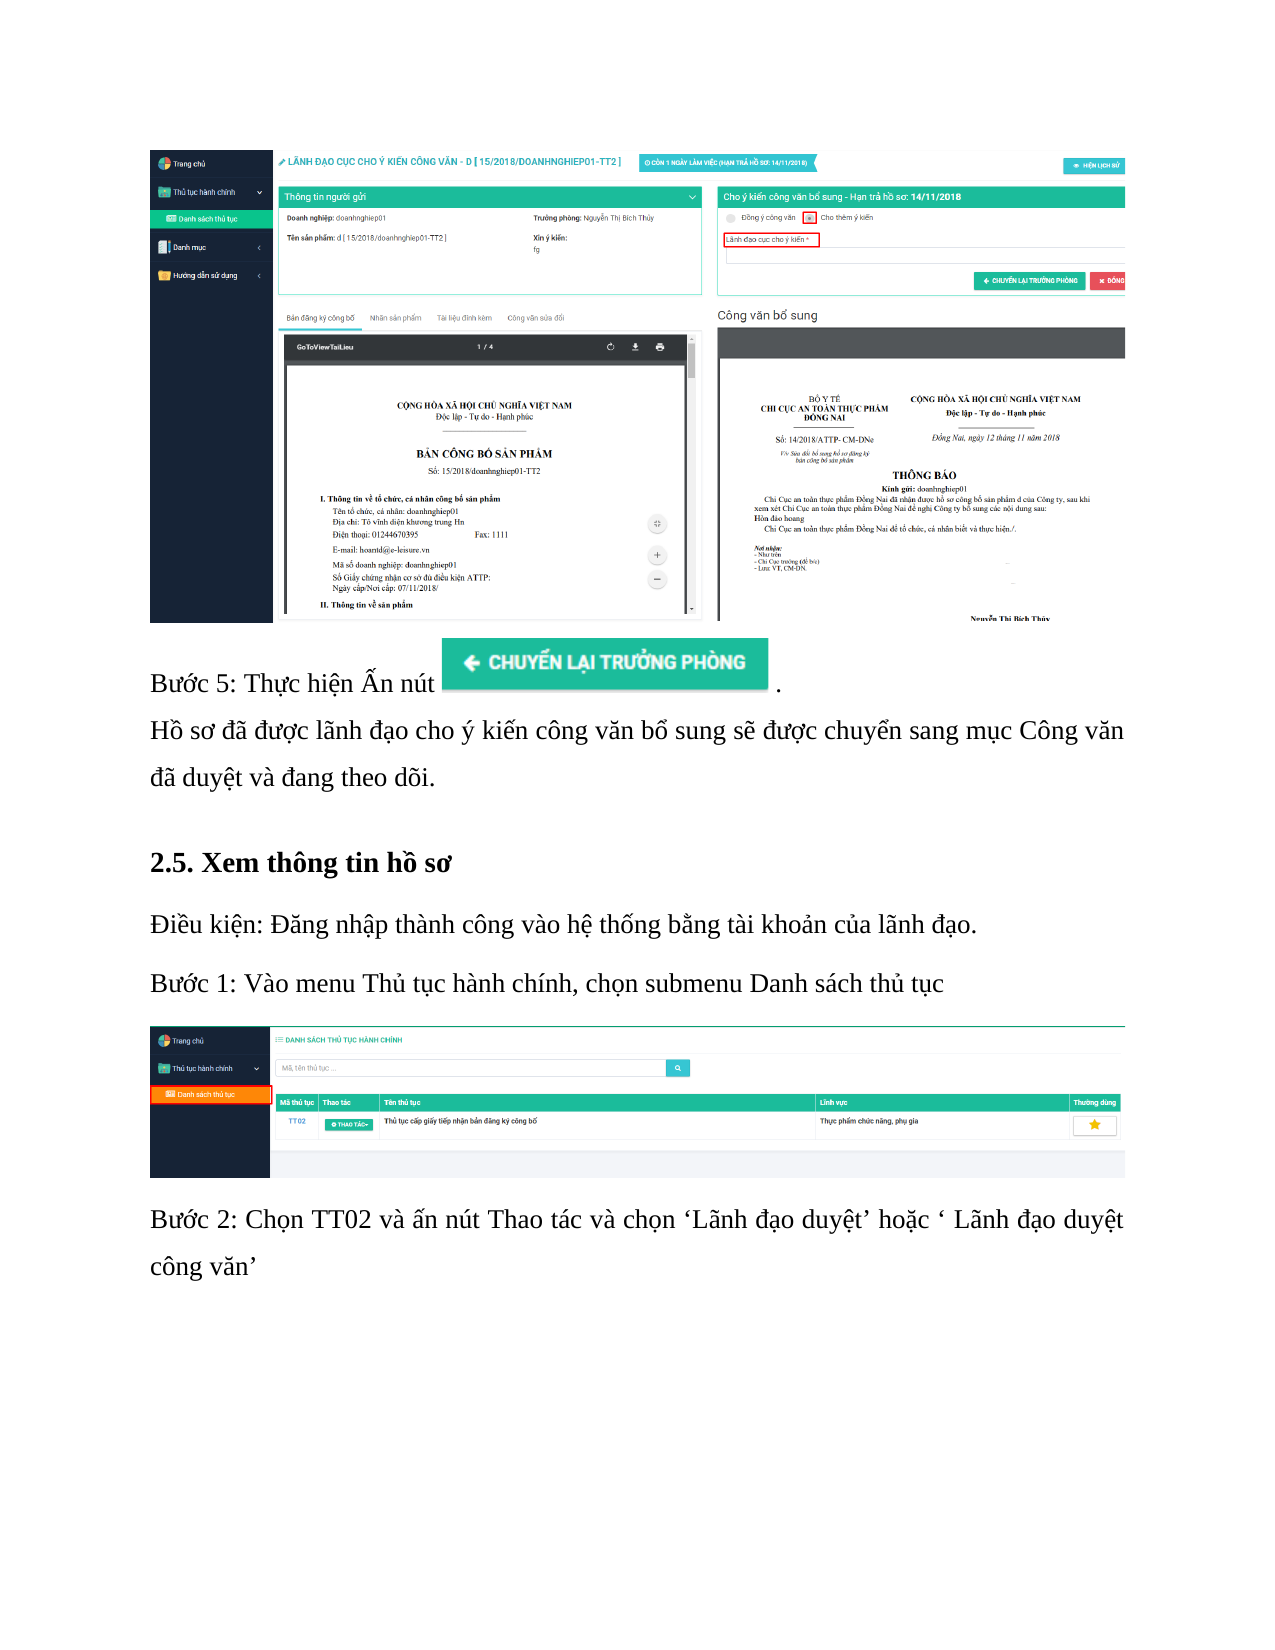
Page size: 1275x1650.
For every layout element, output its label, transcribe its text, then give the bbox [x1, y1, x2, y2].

picture [150, 150, 1125, 623]
subtitle 2.5. Xem thông tin hồ sơ [150, 845, 1125, 878]
text Hồ sơ đã được lãnh đạo cho ý kiến công văn bổ sung sẽ được chuyển sang mục Công văn đã duyệt và đang theo dõi. [150, 714, 1125, 792]
text Điều kiện: Đăng nhập thành công vào hệ thống bằng tài khoản của lãnh đạo. [150, 908, 1125, 939]
text Bước 2: Chọn TT02 và ấn nút Thao tác và chọn ‘Lãnh đạo duyệt’ hoặc ‘ Lãnh đạo duyệt công văn’ [150, 1204, 1125, 1281]
picture [441, 638, 769, 693]
text Bước 1: Vào menu Thủ tục hành chính, chọn submenu Danh sách thủ tục [150, 967, 1125, 998]
picture [150, 1026, 1125, 1178]
text Bước 5: Thực hiện Ấn nút . [150, 623, 1125, 699]
